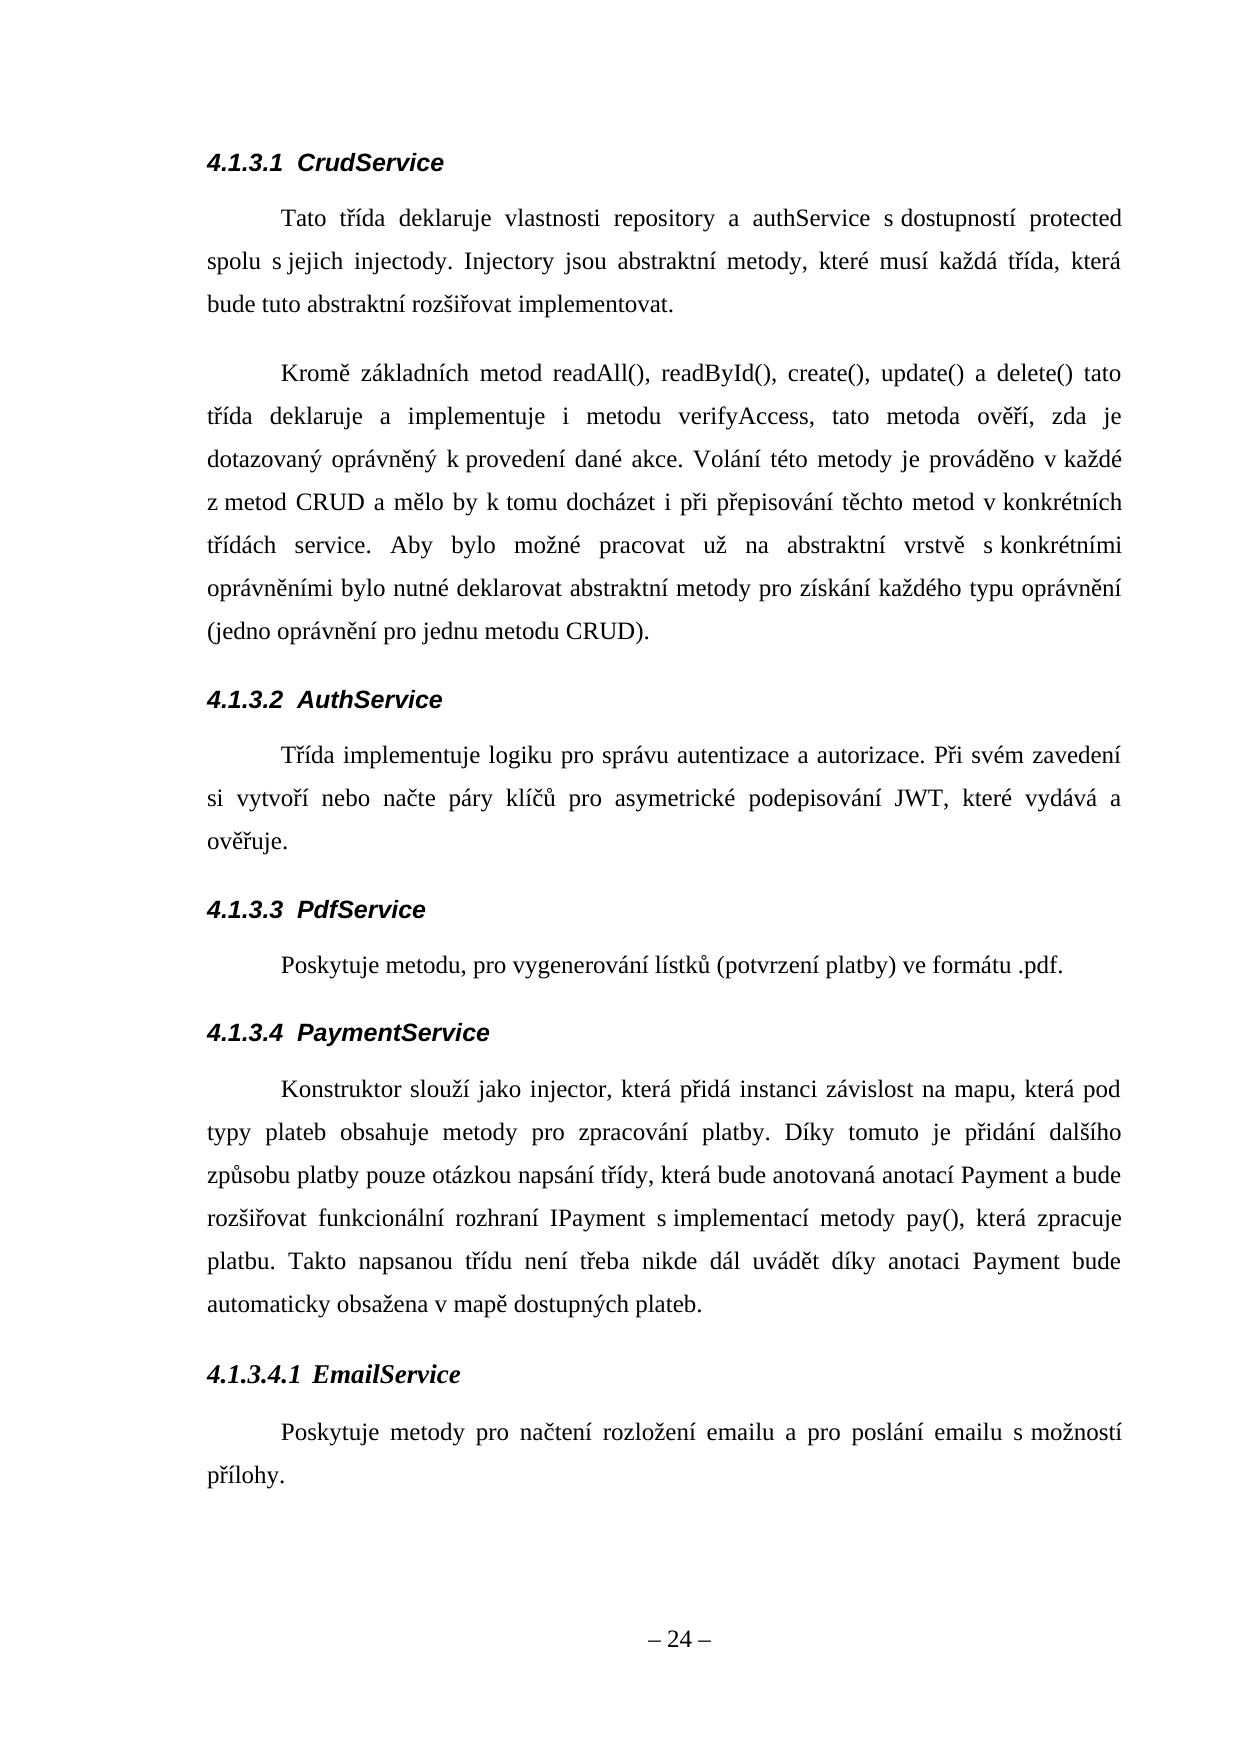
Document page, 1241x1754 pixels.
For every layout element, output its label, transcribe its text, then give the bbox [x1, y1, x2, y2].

subtitle AuthService [207, 684, 1122, 713]
text Poskytuje metody pro načtení rozložení emailu a pro poslání emailu s možností přílohy. [207, 1417, 1122, 1489]
text Třída implementuje logiku pro správu autentizace a autorizace. Při svém zavedení si vytvoří nebo načte páry klíčů pro asymetrické podepisování JWT, které vydává a ověřuje. [207, 740, 1122, 855]
subtitle PdfService [207, 894, 1122, 923]
text Tato třída deklaruje vlastnosti repository a authService s dostupností protected spolu s jejich injectody. Injectory jsou abstraktní metody, které musí každá třída, která bude tuto abstraktní rozšiřovat implementovat. [207, 203, 1122, 318]
text Konstruktor slouží jako injector, která přidá instanci závislost na mapu, která pod typy plateb obsahuje metody pro zpracování platby. Díky tomuto je přidání dalšího způsobu platby pouze otázkou napsání třídy, která bude anotovaná anotací Payment a bude rozšiřovat funkcionální rozhraní IPayment s implementací metody pay(), která zpracuje platbu. Takto napsanou třídu není třeba nikde dál uvádět díky anotaci Payment bude automaticky obsažena v mapě dostupných plateb. [207, 1074, 1122, 1318]
text Kromě základních metod readAll(), readById(), create(), update() a delete() tato třída deklaruje a implementuje i metodu verifyAccess, tato metoda ověří, zda je dotazovaný oprávněný k provedení dané akce. Volání této metody je prováděno v každé z metod CRUD a mělo by k tomu docházet i při přepisování těchto metod v konkrétních třídách service. Aby bylo možné pracovat už na abstraktní vrstvě s konkrétními oprávněními bylo nutné deklarovat abstraktní metody pro získání každého typu oprávnění (jedno oprávnění pro jednu metodu CRUD). [207, 358, 1122, 645]
subtitle CrudService [207, 148, 1122, 176]
text Poskytuje metodu, pro vygenerování lístků (potvrzení platby) ve formátu .pdf. [207, 950, 1122, 979]
subtitle EmailService [207, 1358, 1122, 1389]
subtitle PaymentService [207, 1018, 1122, 1047]
